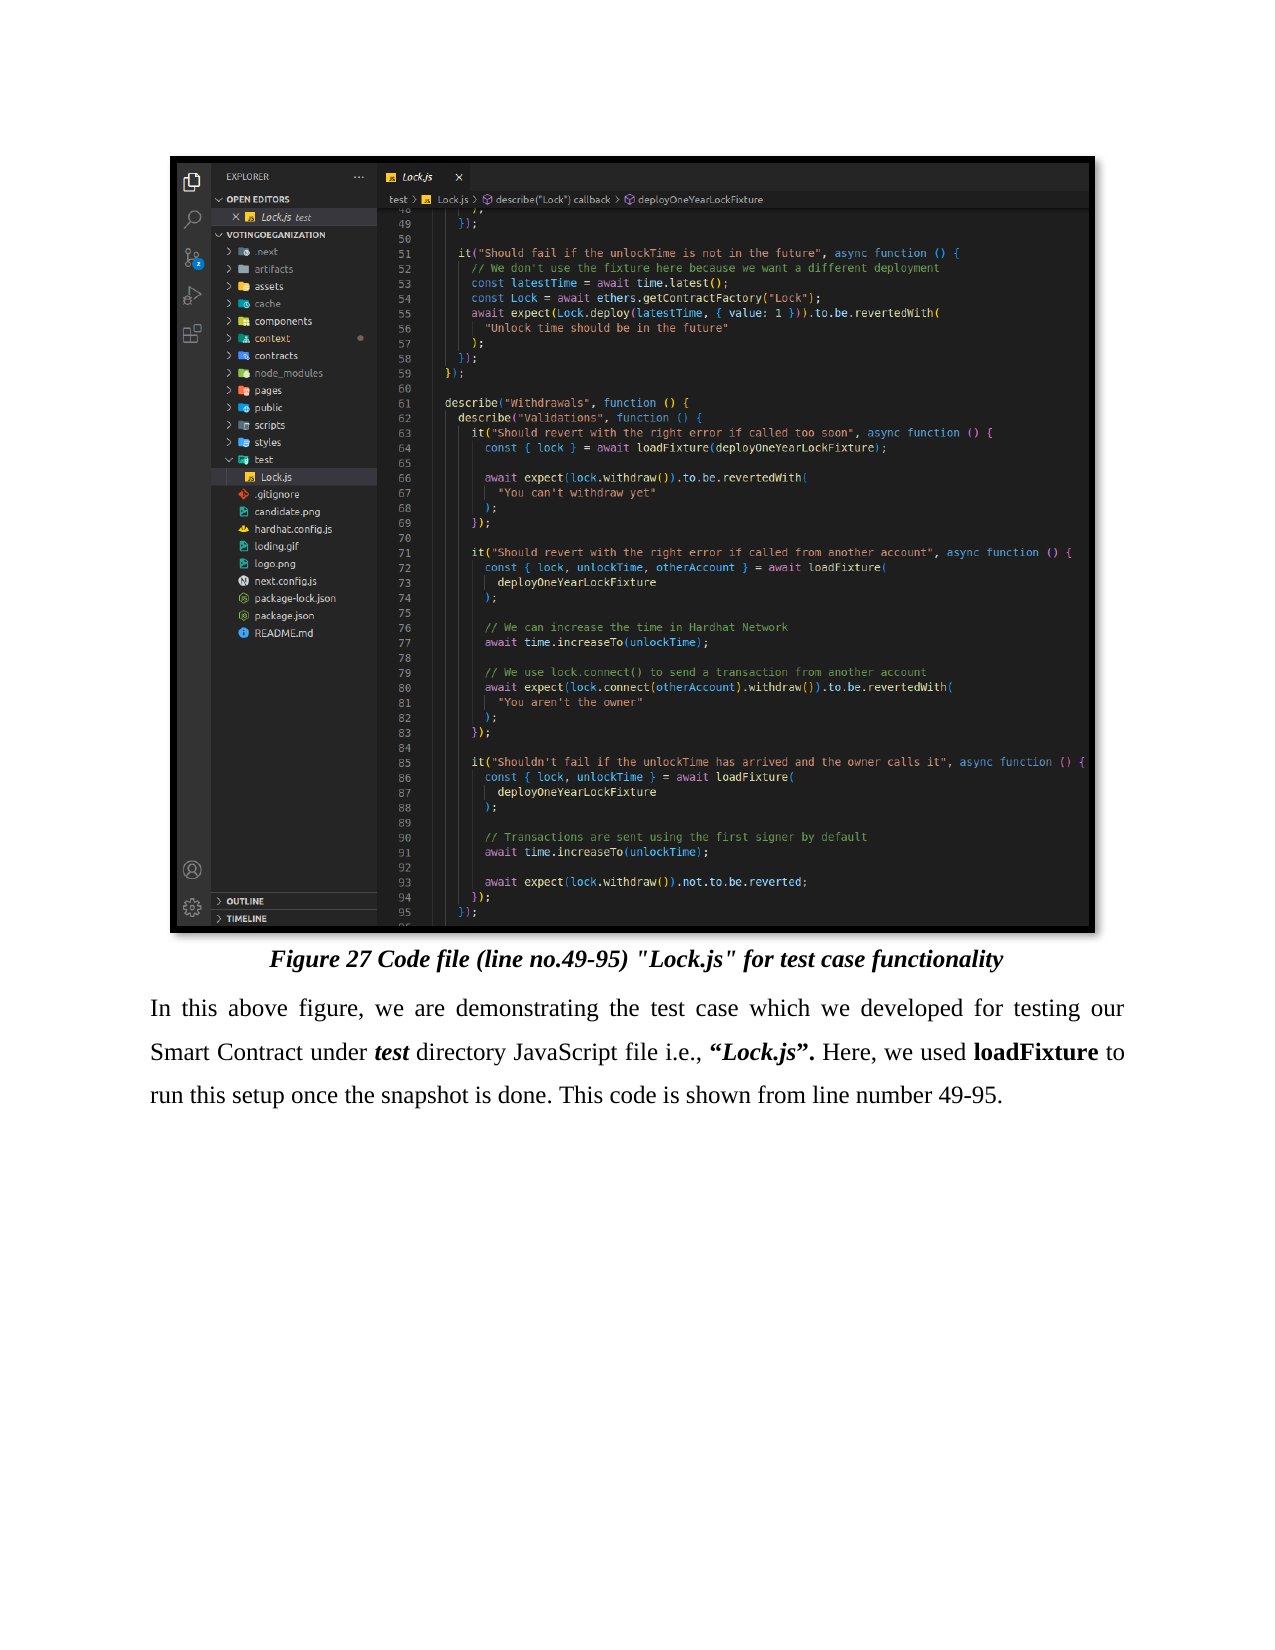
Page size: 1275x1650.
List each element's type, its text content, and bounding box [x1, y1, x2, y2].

picture [177, 163, 1089, 926]
text Figure 27 Code file (line no.49-95) "Lock.js" for test case functionality [150, 944, 1125, 973]
text In this above figure, we are demonstrating the test case which we developed for testing our Smart Contract under test directory JavaScript file i.e., “Lock.js”. Here, we used loadFixture to run this setup once the snapshot is done. This code is shown from line number 49-95. [150, 993, 1125, 1108]
